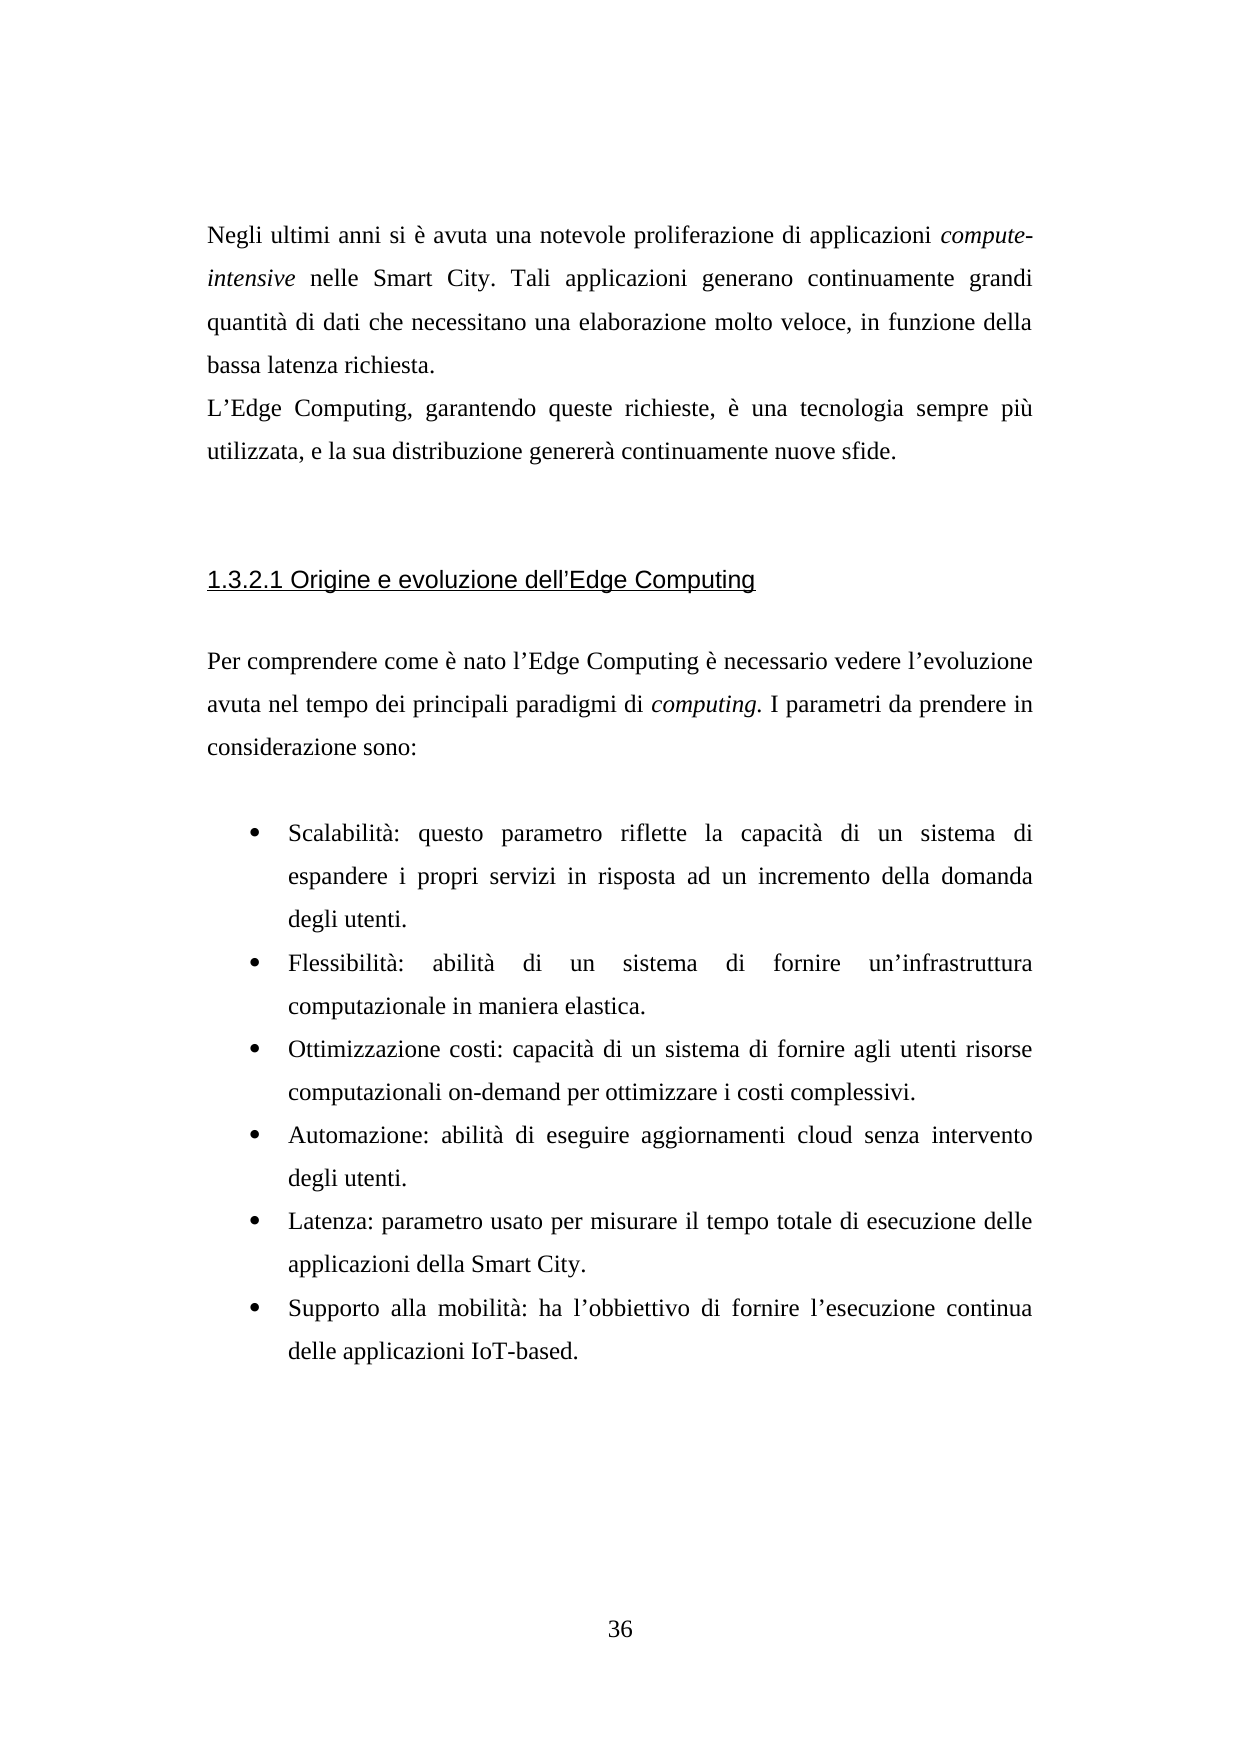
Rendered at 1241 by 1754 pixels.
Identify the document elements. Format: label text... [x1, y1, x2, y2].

text Per comprendere come è nato l’Edge Computing è necessario vedere l’evoluzione avuta nel tempo dei principali paradigmi di computing. I parametri da prendere in considerazione sono: [207, 646, 1033, 761]
text L’Edge Computing, garantendo queste richieste, è una tecnologia sempre più utilizzata, e la sua distribuzione genererà continuamente nuove sfide. [207, 393, 1033, 465]
list Latenza: parametro usato per misurare il tempo totale di esecuzione delle applicazioni della Smart City. [250, 1206, 1033, 1278]
list Automazione: abilità di eseguire aggiornamenti cloud senza intervento degli utenti. [250, 1120, 1033, 1192]
list Supporto alla mobilità: ha l’obbiettivo di fornire l’esecuzione continua delle applicazioni IoT-based. [250, 1293, 1033, 1364]
text Negli ultimi anni si è avuta una notevole proliferazione di applicazioni compute-intensive nelle Smart City. Tali applicazioni generano continuamente grandi quantità di dati che necessitano una elaborazione molto veloce, in funzione della bassa latenza richiesta. [207, 220, 1033, 378]
list Flessibilità: abilità di un sistema di fornire un’infrastruttura computazionale in maniera elastica. [250, 948, 1033, 1019]
list Ottimizzazione costi: capacità di un sistema di fornire agli utenti risorse computazionali on-demand per ottimizzare i costi complessivi. [250, 1034, 1033, 1106]
list Scalabilità: questo parametro riflette la capacità di un sistema di espandere i propri servizi in risposta ad un incremento della domanda degli utenti. [250, 818, 1033, 933]
text 1.3.2.1 Origine e evoluzione dell’Edge Computing [207, 565, 1033, 594]
